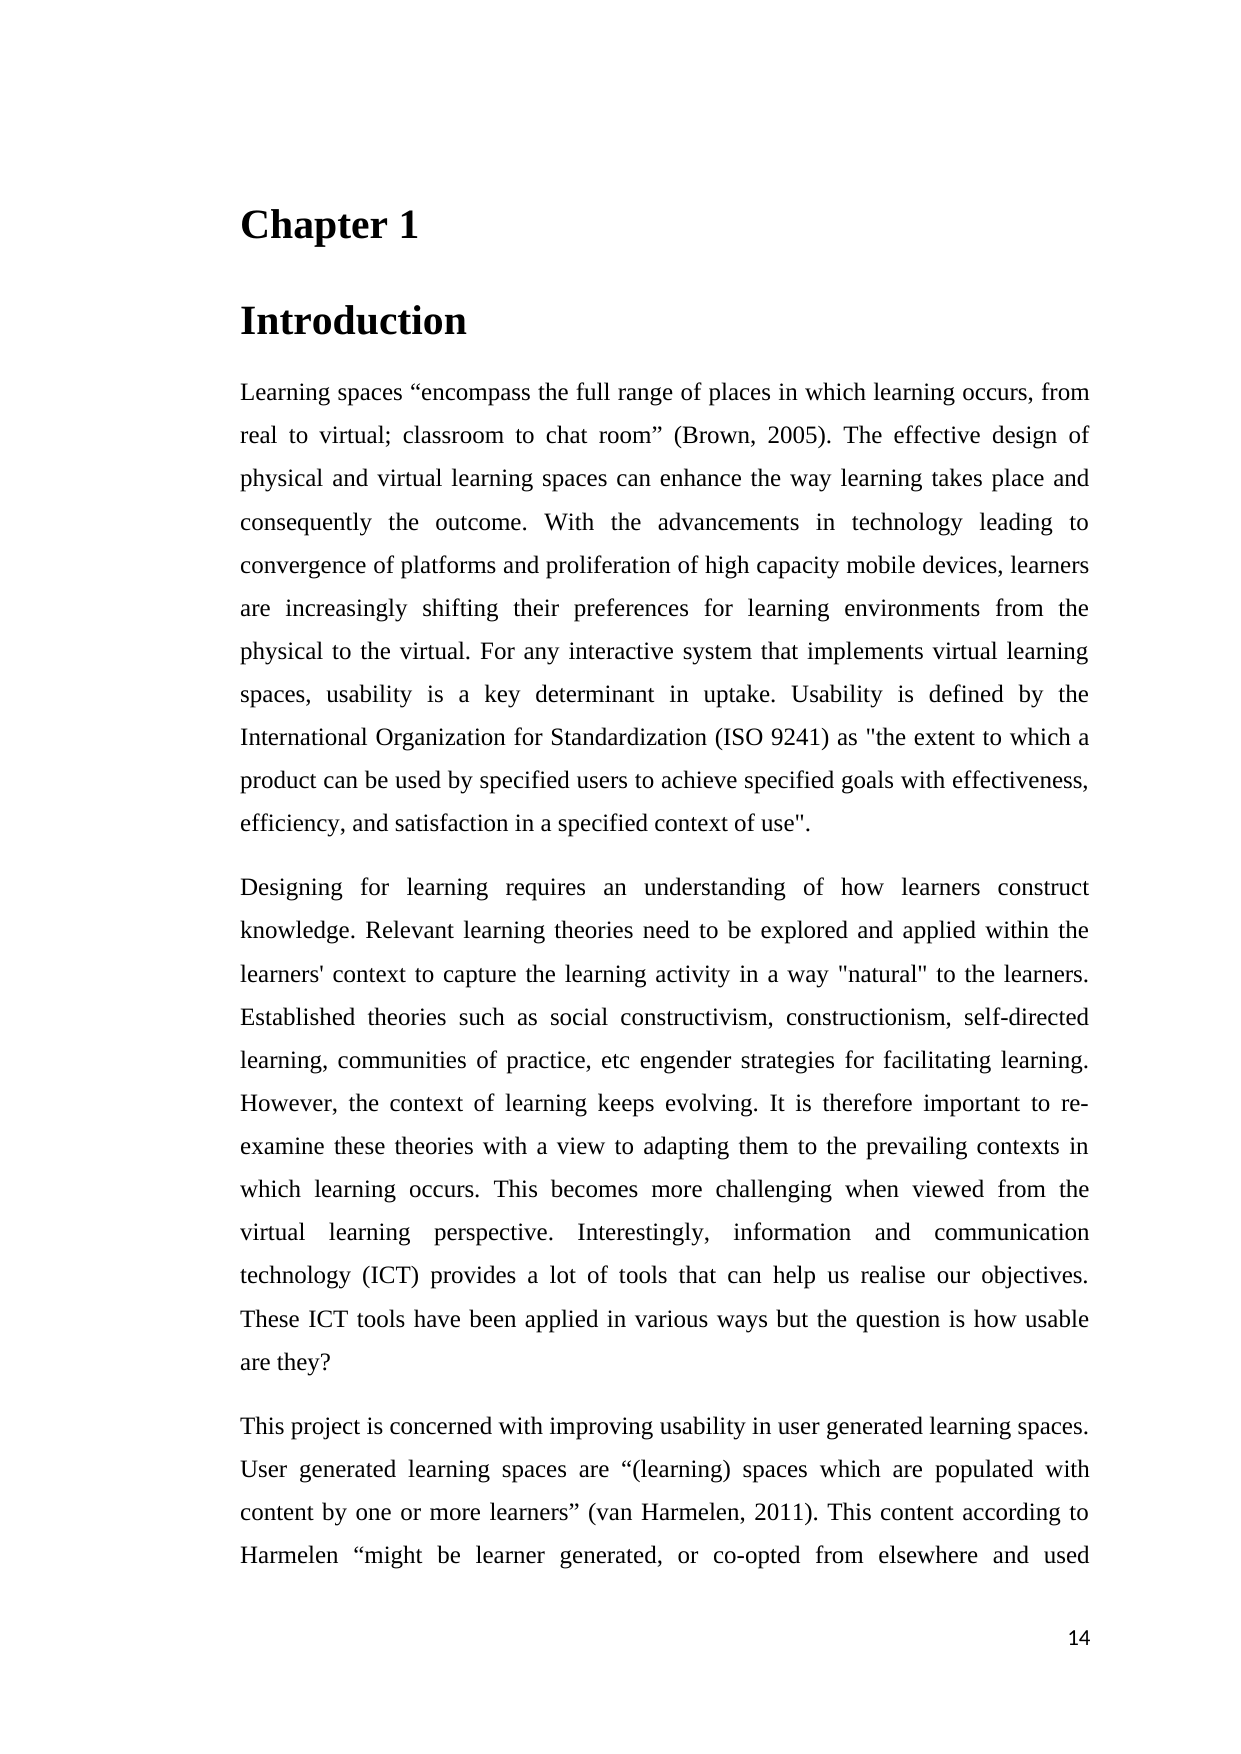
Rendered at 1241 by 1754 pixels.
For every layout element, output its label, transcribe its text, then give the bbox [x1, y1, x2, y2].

text Learning spaces “encompass the full range of places in which learning occurs, from real to virtual; classroom to chat room” (Brown, 2005). The effective design of physical and virtual learning spaces can enhance the way learning takes place and consequently the outcome. With the advancements in technology leading to convergence of platforms and proliferation of high capacity mobile devices, learners are increasingly shifting their preferences for learning environments from the physical to the virtual. For any interactive system that implements virtual learning spaces, usability is a key determinant in uptake. Usability is defined by the International Organization for Standardization (ISO 9241) as "the extent to which a product can be used by specified users to achieve specified goals with effectiveness, efficiency, and satisfaction in a specified context of use". [240, 377, 1090, 837]
subtitle Introduction [240, 200, 1090, 377]
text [240, 1411, 1090, 1569]
text Designing for learning requires an understanding of how learners construct knowledge. Relevant learning theories need to be explored and applied within the learners' context to capture the learning activity in a way "natural" to the learners. Established theories such as social constructivism, constructionism, self-directed learning, communities of practice, etc engender strategies for facilitating learning. However, the context of learning keeps evolving. It is therefore important to re-examine these theories with a view to adapting them to the prevailing contexts in which learning occurs. This becomes more challenging when viewed from the virtual learning perspective. Interestingly, information and communication technology (ICT) provides a lot of tools that can help us realise our objectives. These ICT tools have been applied in various ways but the question is how usable are they? [240, 872, 1090, 1376]
